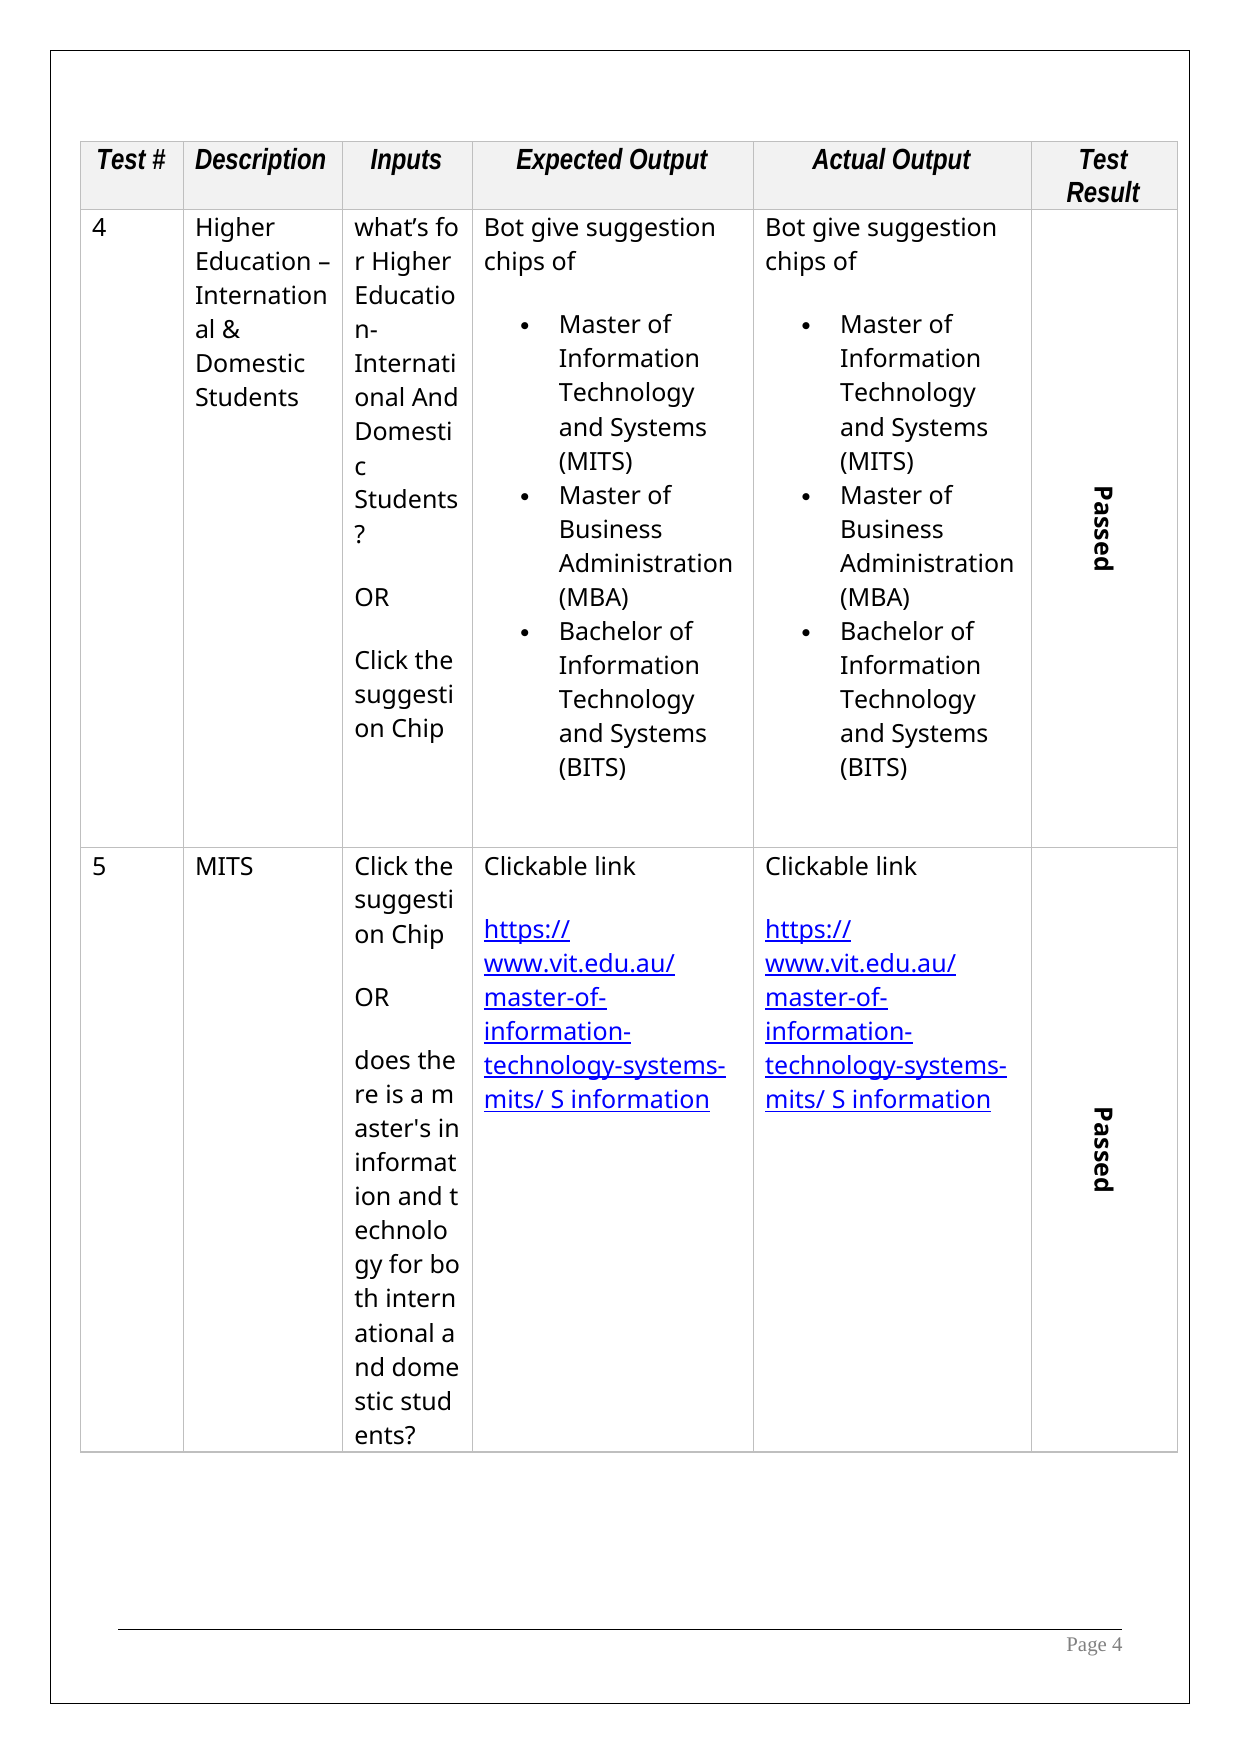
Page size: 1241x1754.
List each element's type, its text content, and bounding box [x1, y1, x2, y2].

table_cell Clickable link https://www.vit.edu.au/master-of-information-technology-systems-mits/ S information [473, 848, 753, 1451]
table_cell Clickable link https://www.vit.edu.au/master-of-information-technology-systems-mits/ S information [754, 848, 1031, 1451]
table_header Inputs [343, 142, 472, 209]
table_header Actual Output [754, 142, 1031, 209]
table_header Description [184, 142, 342, 209]
table_cell Click the suggestion Chip OR does there is a master's in information and technology for both international and domestic students? [343, 848, 472, 1451]
table_header Expected Output [473, 142, 753, 209]
table_cell Passed [1032, 210, 1177, 847]
table_cell Bot give suggestion chips of Master of Information Technology and Systems (MITS) Master of Business Administration (MBA) Bachelor of Information Technology and Systems (BITS) [754, 210, 1031, 847]
table_cell Passed [1032, 848, 1177, 1451]
table_header Test Result [1032, 142, 1177, 209]
table_cell Higher Education – International & Domestic Students [184, 210, 342, 847]
table_header Test # [81, 142, 183, 209]
table_cell MITS [184, 848, 342, 1451]
table_cell what’s for Higher Education-International And Domestic Students? OR Click the suggestion Chip [343, 210, 472, 847]
table_cell Bot give suggestion chips of Master of Information Technology and Systems (MITS) Master of Business Administration (MBA) Bachelor of Information Technology and Systems (BITS) [473, 210, 753, 847]
table_cell 5 [81, 848, 183, 1451]
table_cell 4 [81, 210, 183, 847]
